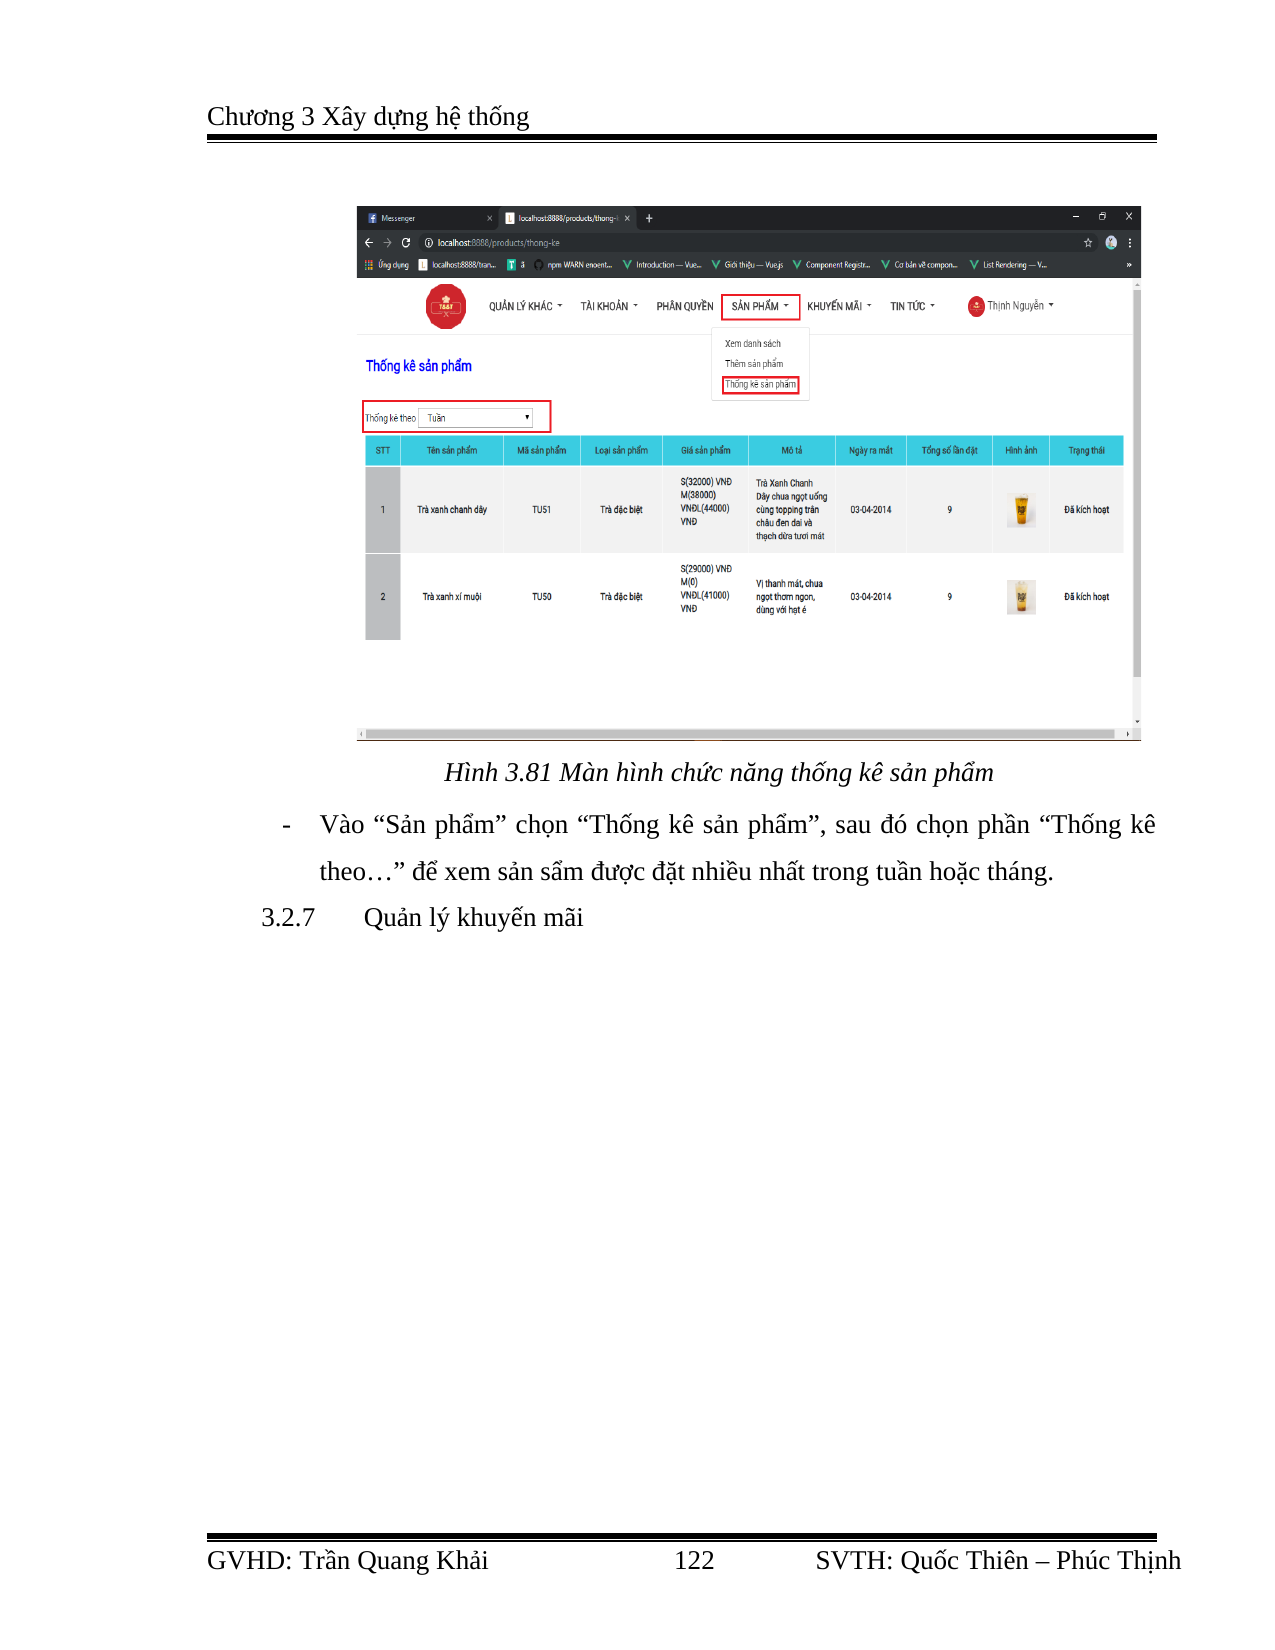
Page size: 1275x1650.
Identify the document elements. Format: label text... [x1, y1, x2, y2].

list Quản lý khuyến mãi [261, 902, 1157, 933]
picture [356, 206, 1142, 741]
list Vào “Sản phẩm” chọn “Thống kê sản phẩm”, sau đó chọn phần “Thống kê theo…” để xem sản sẩm được đặt nhiều nhất trong tuần hoặc tháng. [282, 808, 1157, 886]
